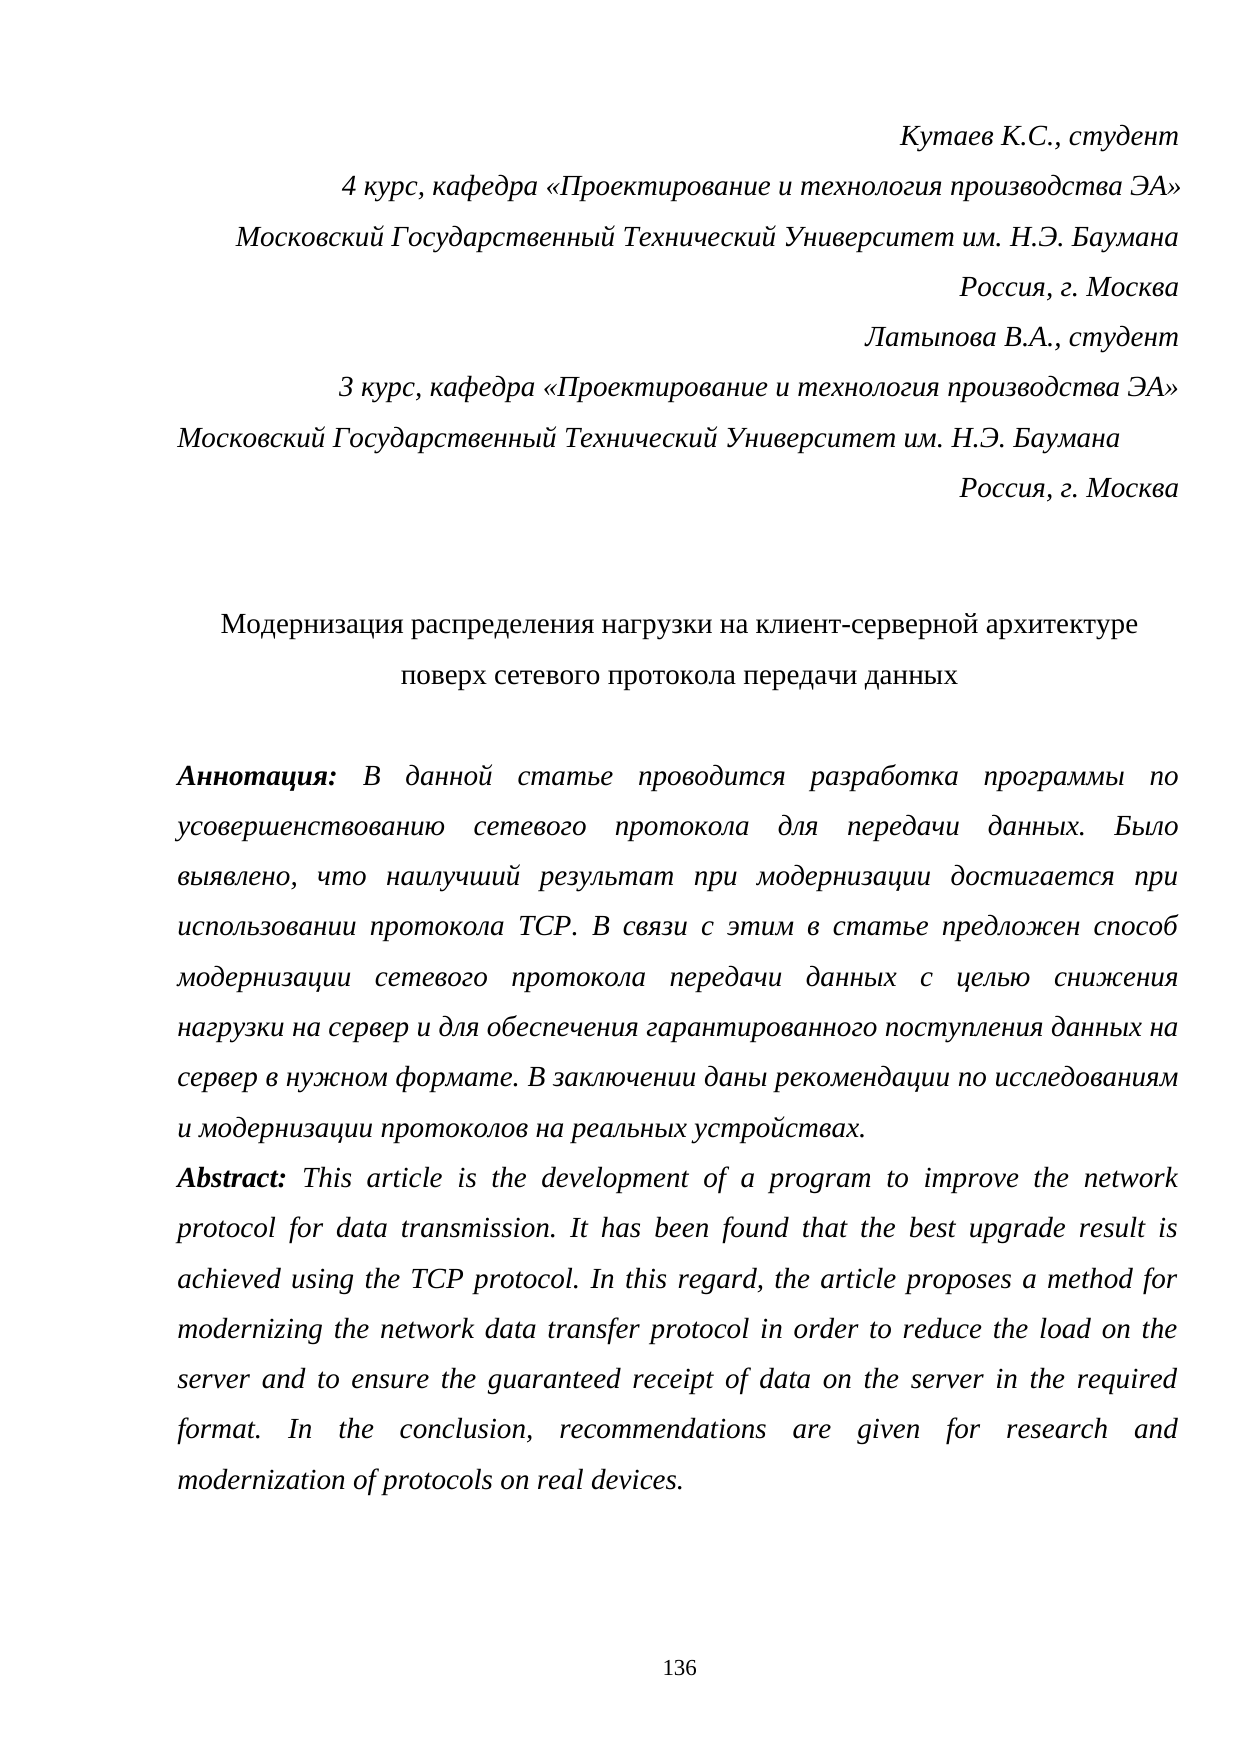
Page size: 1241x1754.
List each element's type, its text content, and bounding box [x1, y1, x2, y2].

text Латыпова В.А., студент [177, 319, 1182, 353]
text Россия, г. Москва [177, 470, 1182, 543]
text Московский Государственный Технический Университет им. Н.Э. Баумана [177, 420, 1182, 453]
text Россия, г. Москва [177, 269, 1182, 302]
text 3 курс, кафедра «Проектирование и технология производства ЭА» [177, 369, 1182, 403]
text Abstract: This article is the development of a program to improve the network protocol for data transmission. It has been found that the best upgrade result is achieved using the TCP protocol. In this regard, the article proposes a method for modernizing the network data transfer protocol in order to reduce the load on the server and to ensure the guaranteed receipt of data on the server in the required format. In the conclusion, recommendations are given for research and modernization of protocols on real devices. [177, 1160, 1182, 1496]
text 4 курс, кафедра «Проектирование и технология производства ЭА» Московский Государственный Технический Университет им. Н.Э. Баумана [177, 168, 1182, 252]
text Модернизация распределения нагрузки на клиент-серверной архитектуре поверх сетевого протокола передачи данных [177, 607, 1182, 691]
text Аннотация: В данной статье проводится разработка программы по усовершенствованию сетевого протокола для передачи данных. Было выявлено, что наилучший результат при модернизации достигается при использовании протокола TCP. В связи с этим в статье предложен способ модернизации сетевого протокола передачи данных с целью снижения нагрузки на сервер и для обеспечения гарантированного поступления данных на сервер в нужном формате. В заключении даны рекомендации по исследованиям и модернизации протоколов на реальных устройствах. [177, 758, 1182, 1143]
text Кутаев К.С., студент [177, 118, 1182, 152]
